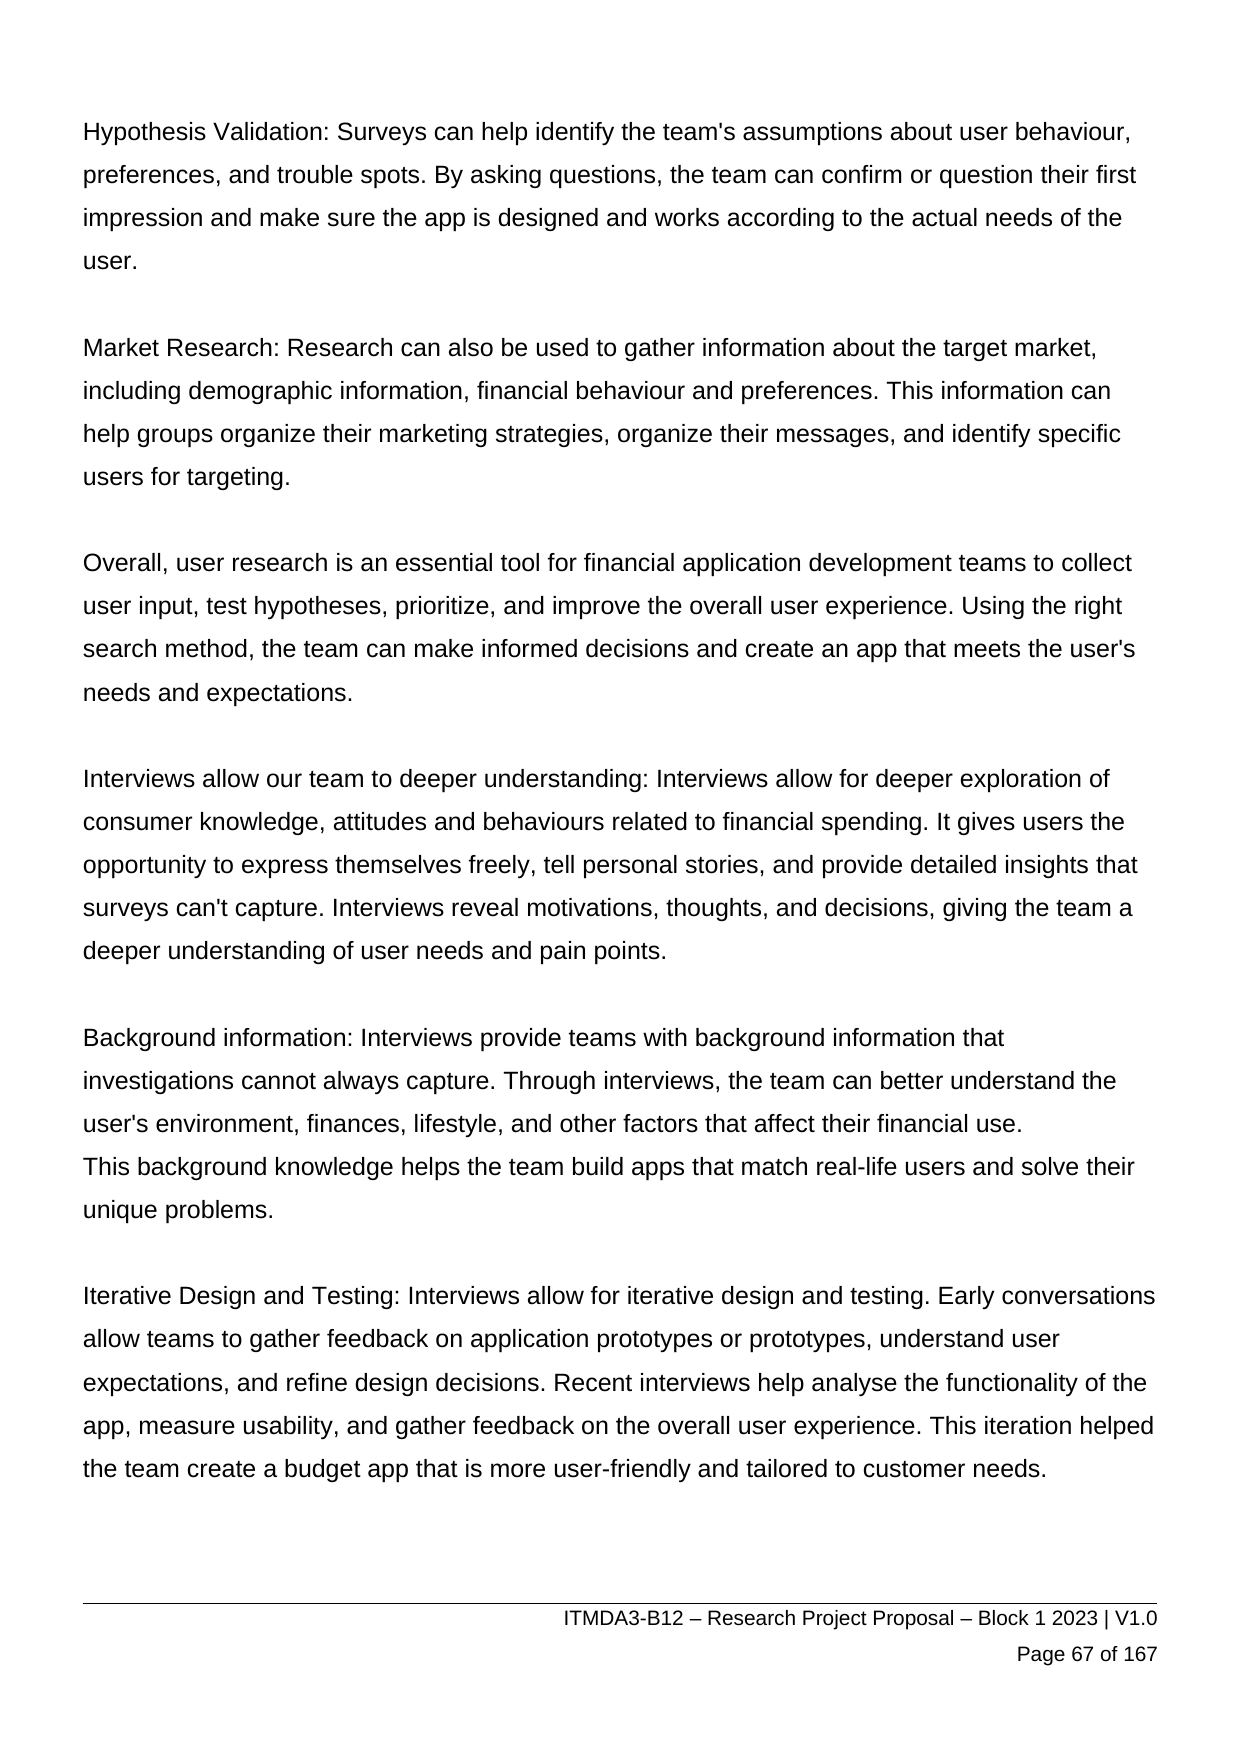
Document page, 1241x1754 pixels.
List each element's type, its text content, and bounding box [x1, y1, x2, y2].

text Iterative Design and Testing: Interviews allow for iterative design and testing. Early conversations allow teams to gather feedback on application prototypes or prototypes, understand user expectations, and refine design decisions. Recent interviews help analyse the functionality of the app, measure usability, and gather feedback on the overall user experience. This iteration helped the team create a budget app that is more user-friendly and tailored to customer needs. [83, 1281, 1157, 1482]
text Hypothesis Validation: Surveys can help identify the team's assumptions about user behaviour, preferences, and trouble spots. By asking questions, the team can confirm or question their first impression and make sure the app is designed and works according to the actual needs of the user. [83, 117, 1157, 275]
text Interviews allow our team to deeper understanding: Interviews allow for deeper exploration of consumer knowledge, attitudes and behaviours related to financial spending. It gives users the opportunity to express themselves freely, tell personal stories, and provide detailed insights that surveys can't capture. Interviews reveal motivations, thoughts, and decisions, giving the team a deeper understanding of user needs and pain points. [83, 764, 1157, 965]
text Market Research: Research can also be used to gather information about the target market, including demographic information, financial behaviour and preferences. This information can help groups organize their marketing strategies, organize their messages, and identify specific users for targeting. [83, 332, 1157, 491]
text Background information: Interviews provide teams with background information that investigations cannot always capture. Through interviews, the team can better understand the user's environment, finances, lifestyle, and other factors that affect their financial use. [83, 1022, 1157, 1137]
text This background knowledge helps the team build apps that match real-life users and solve their unique problems. [83, 1152, 1157, 1224]
text Overall, user research is an essential tool for financial application development teams to collect user input, test hypotheses, prioritize, and improve the overall user experience. Using the right search method, the team can make informed decisions and create an app that meets the user's needs and expectations. [83, 548, 1157, 706]
